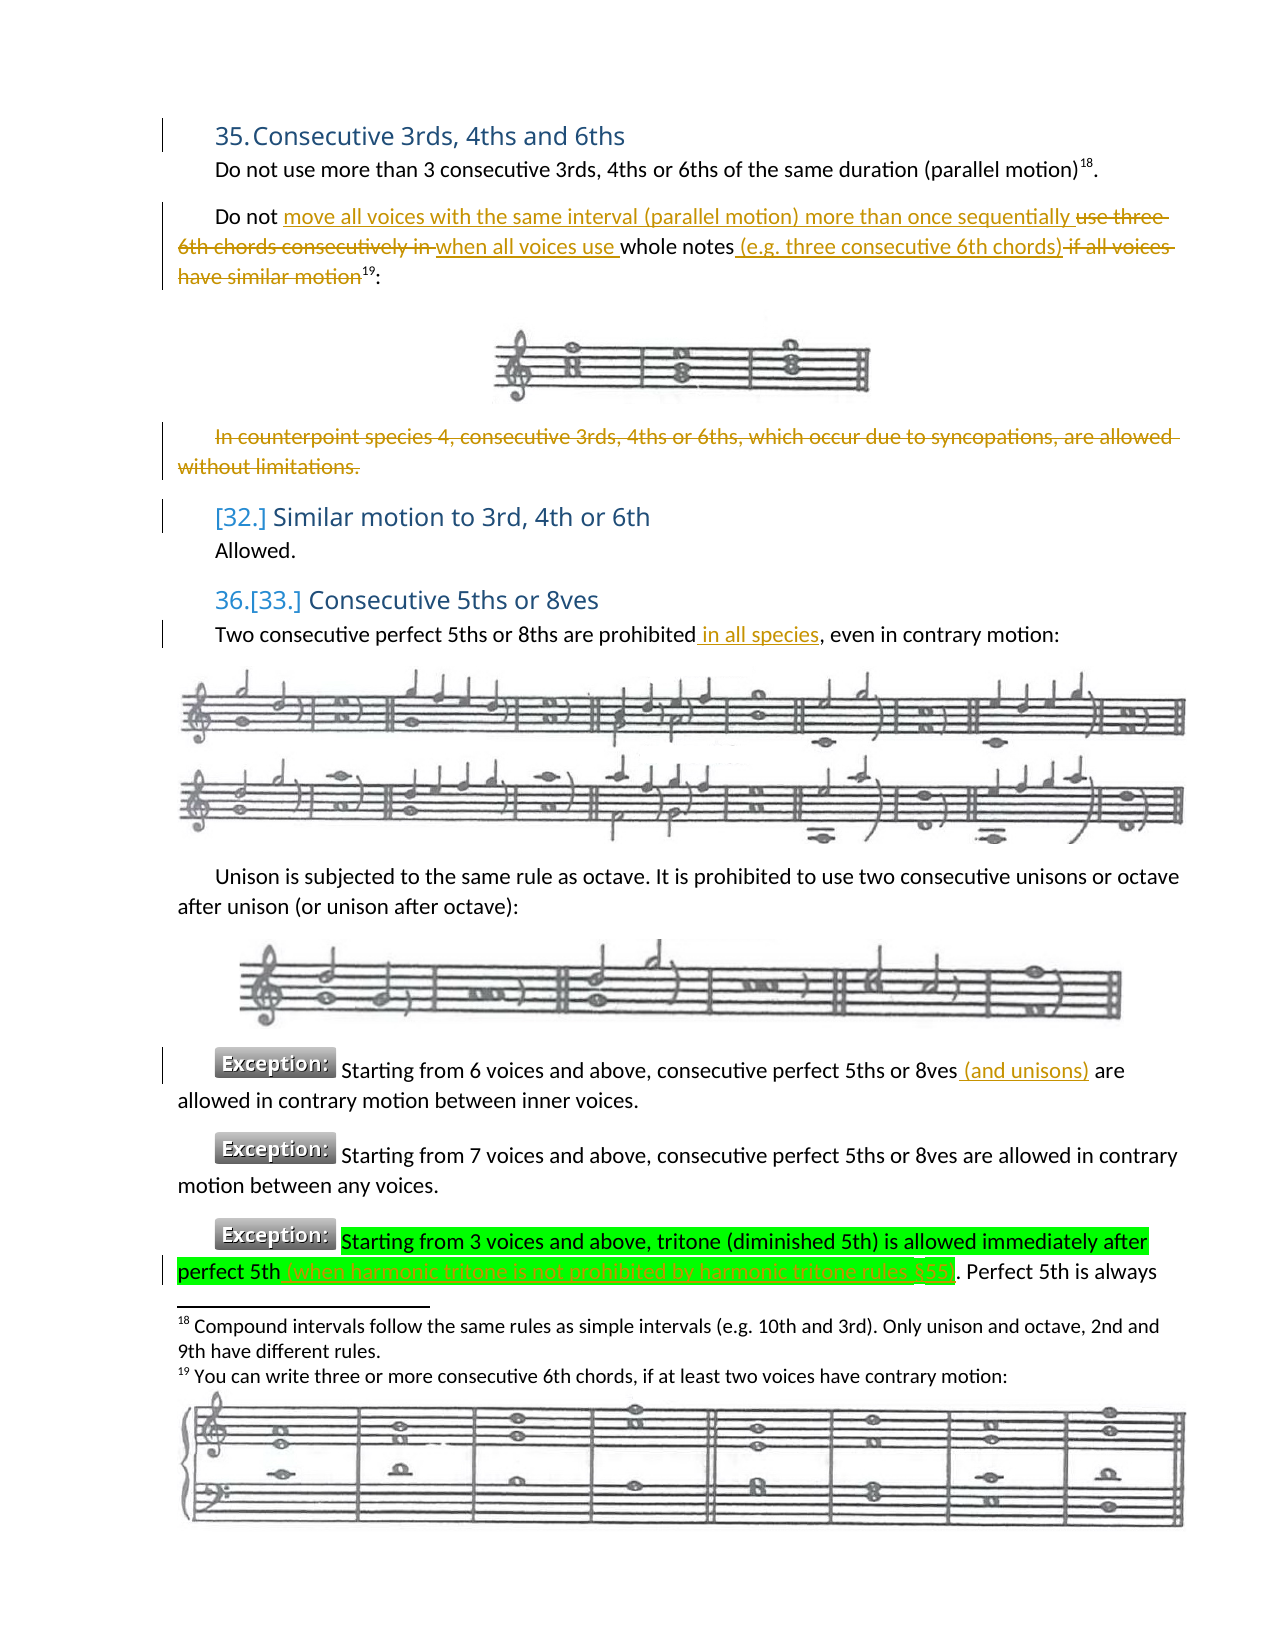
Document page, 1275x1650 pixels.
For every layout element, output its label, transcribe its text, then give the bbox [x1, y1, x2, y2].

subtitle Consecutive 3rds, 4ths and 6ths [215, 118, 1186, 152]
picture [214, 1047, 337, 1078]
text Unison is subjected to the same rule as octave. It is prohibited to use two consecutive unisons or octave after unison (or unison after octave): [177, 862, 1186, 920]
text Allowed. [177, 536, 1186, 564]
text Do not whole notes: [177, 202, 1186, 290]
picture [177, 666, 1187, 844]
picture [239, 939, 1125, 1029]
subtitle Consecutive 5ths or 8ves [215, 583, 1186, 617]
text Starting from 7 voices and above, consecutive perfect 5ths or 8ves are allowed in contrary motion between any voices. [177, 1133, 1186, 1199]
picture [214, 1218, 337, 1250]
text Do not use more than 3 consecutive 3rds, 4ths or 6ths of the same duration (parallel motion). [177, 155, 1186, 183]
subtitle Similar motion to 3rd, 4th or 6th [215, 499, 1186, 533]
text Two consecutive perfect 5ths or 8ths are prohibited, even in contrary motion: [177, 620, 1186, 648]
picture [177, 1389, 1187, 1532]
picture [214, 1132, 337, 1164]
picture [492, 309, 872, 404]
text Starting from 6 voices and above, consecutive perfect 5ths or 8ves are allowed in contrary motion between inner voices. [177, 1047, 1186, 1114]
